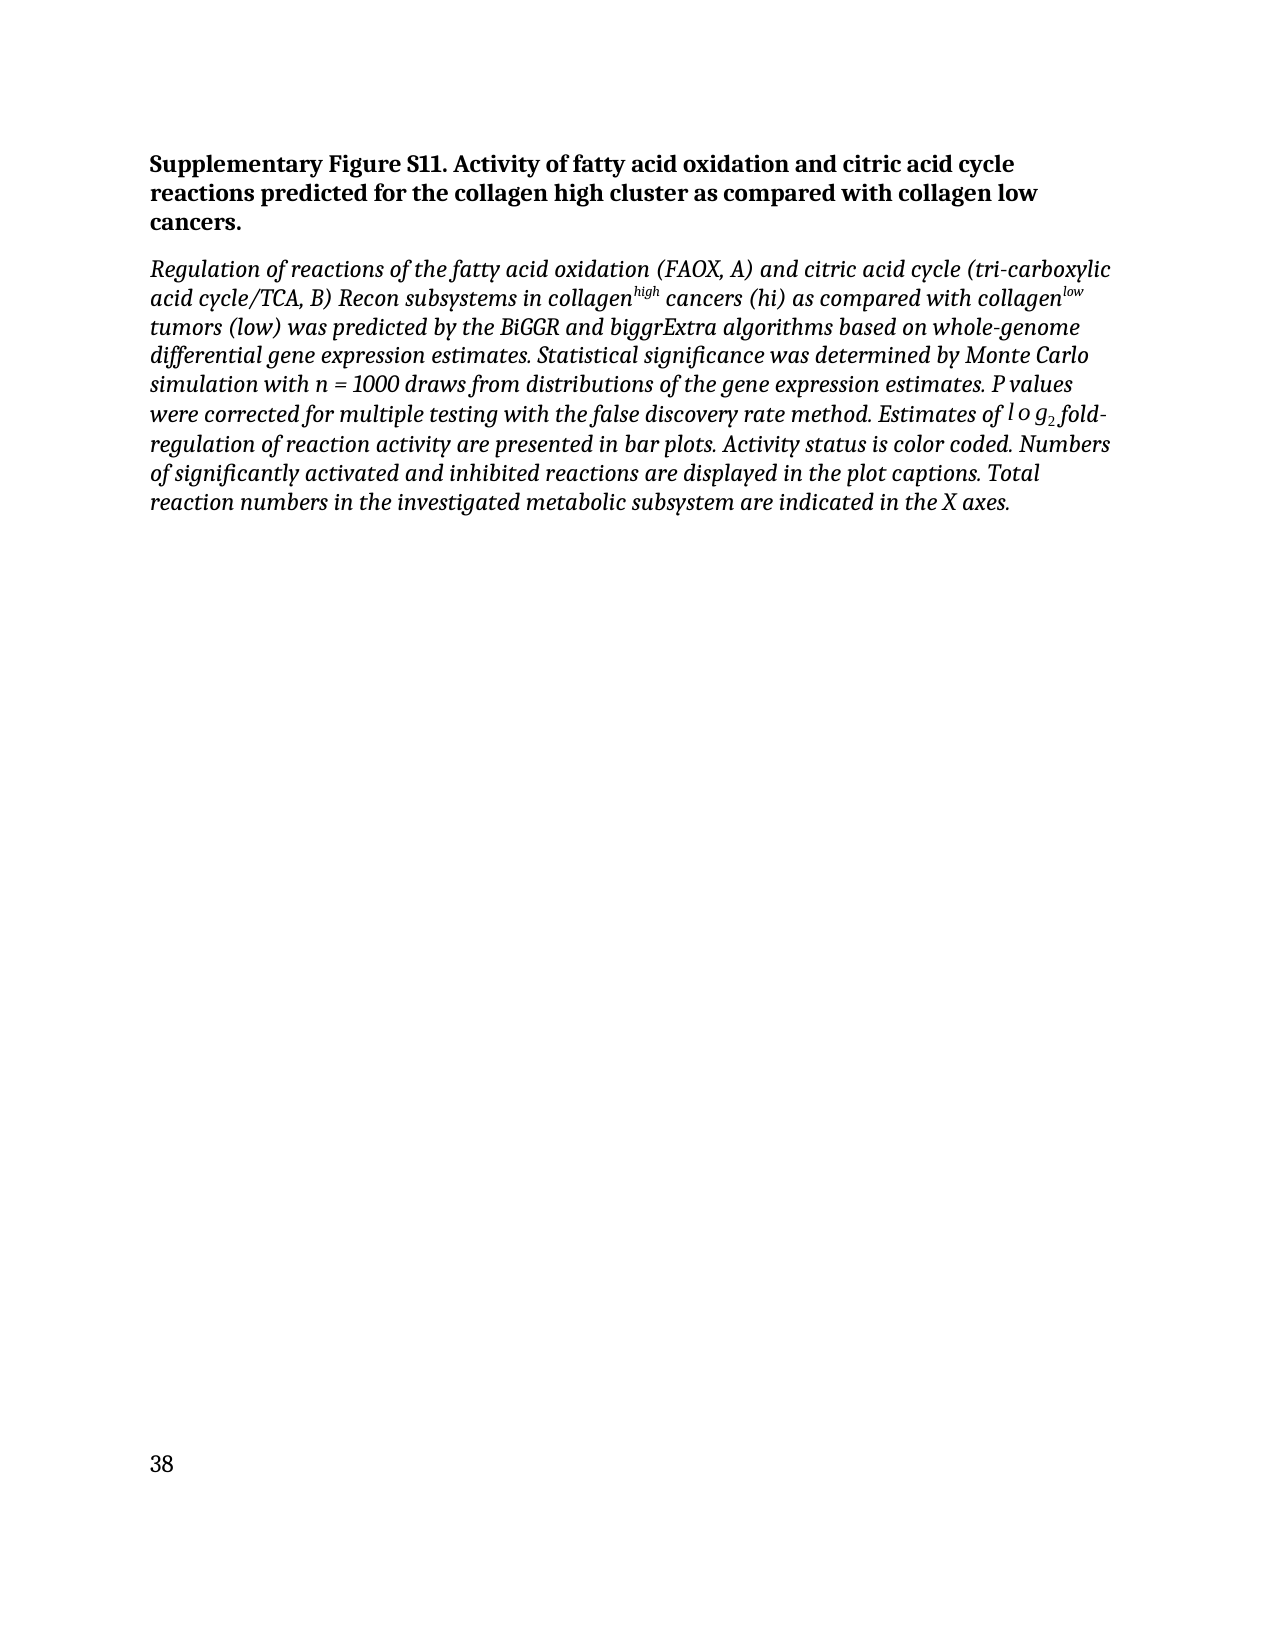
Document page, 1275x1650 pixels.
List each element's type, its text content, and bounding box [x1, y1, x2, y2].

text Supplementary Figure S11. Activity of fatty acid oxidation and citric acid cycle reactions predicted for the collagen high cluster as compared with collagen low cancers. [150, 150, 1125, 236]
text Regulation of reactions of the fatty acid oxidation (FAOX, A) and citric acid cycle (tri-carboxylic acid cycle/TCA, B) Recon subsystems in collagenhigh cancers (hi) as compared with collagenlow tumors (low) was predicted by the BiGGR and biggrExtra algorithms based on whole-genome differential gene expression estimates. Statistical significance was determined by Monte Carlo simulation with n = 1000 draws from distributions of the gene expression estimates. P values were corrected for multiple testing with the false discovery rate method. Estimates of fold-regulation of reaction activity are presented in bar plots. Activity status is color coded. Numbers of significantly activated and inhibited reactions are displayed in the plot captions. Total reaction numbers in the investigated metabolic subsystem are indicated in the X axes. [150, 255, 1125, 516]
